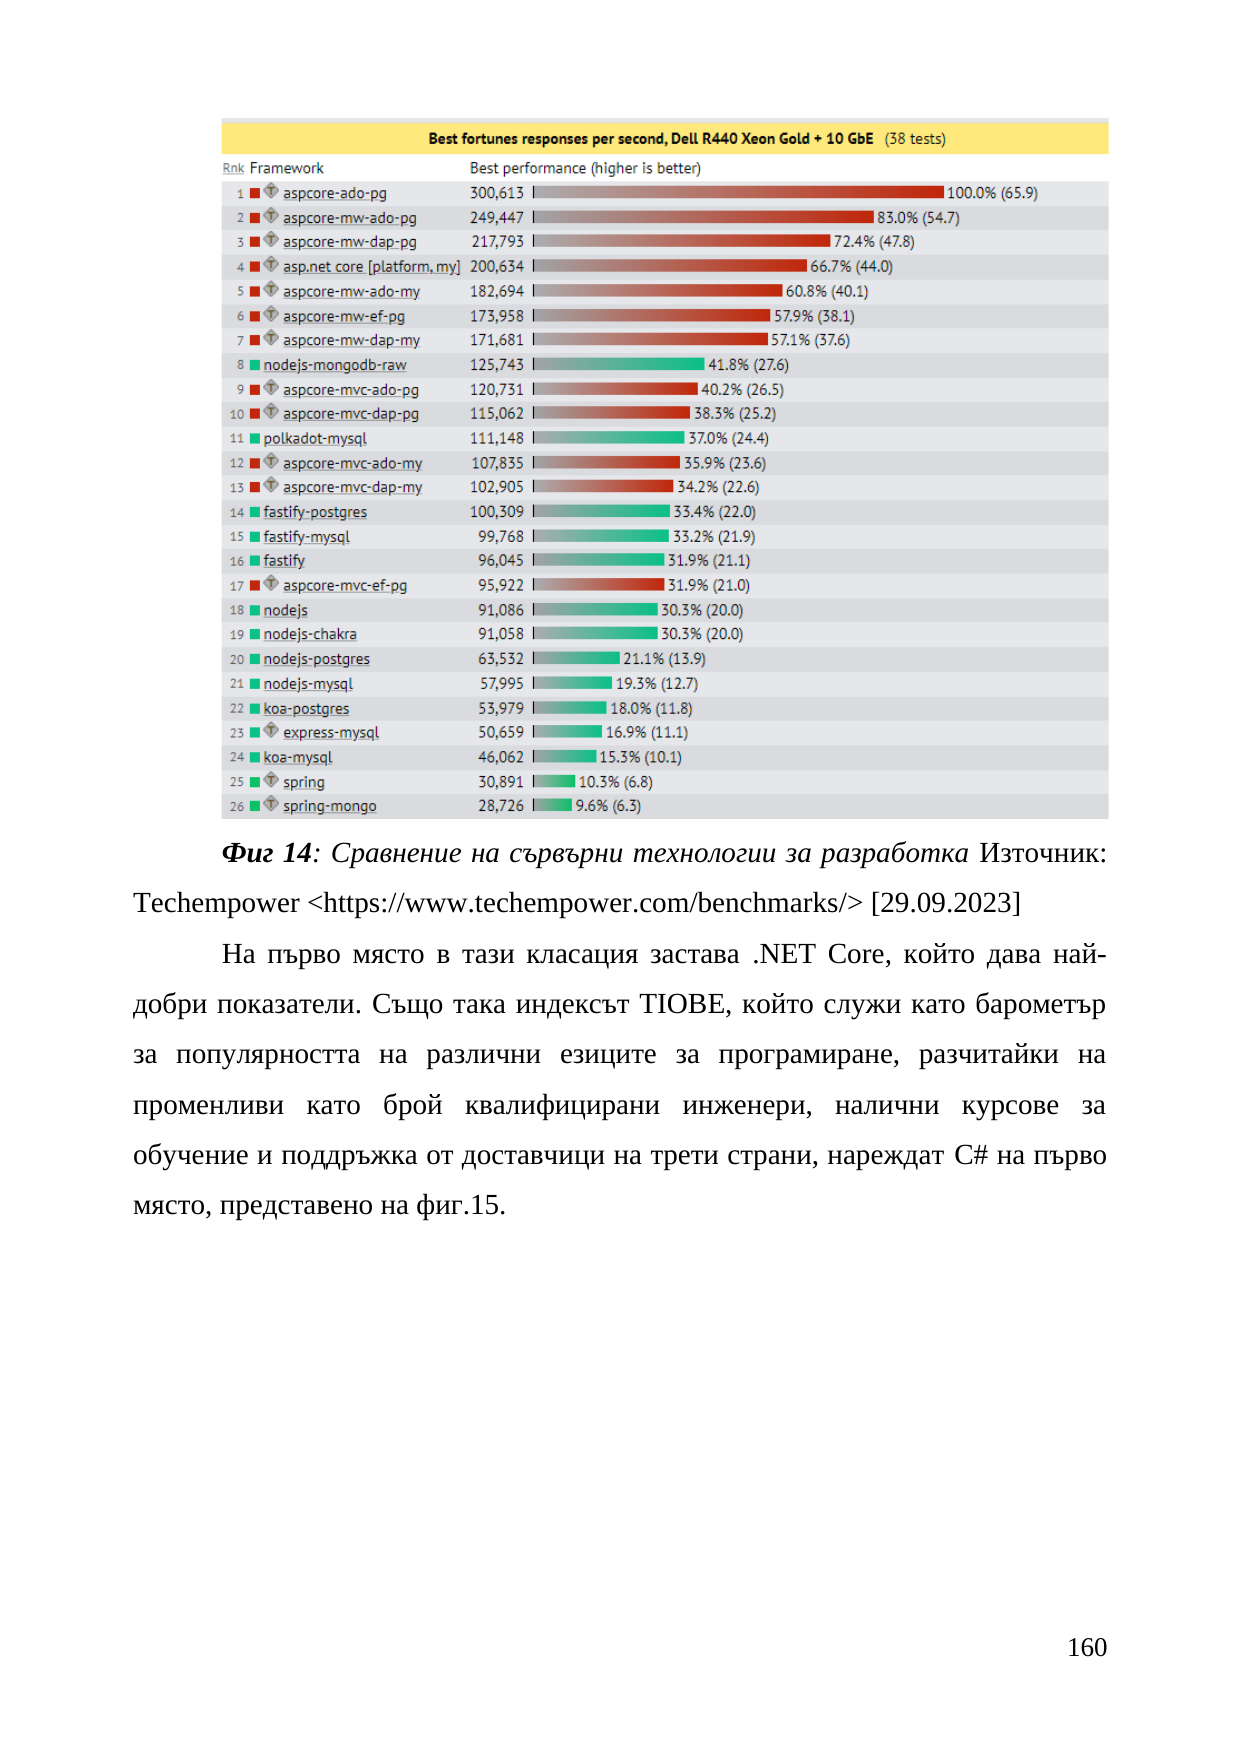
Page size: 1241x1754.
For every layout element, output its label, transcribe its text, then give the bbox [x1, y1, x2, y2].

text На първо място в тази класация застава .NET Core, който дава най-добри показатели. Също така индексът TIOBE, който служи като барометър за популярността на различни езиците за програмиране, разчитайки на променливи като брой квалифицирани инженери, налични курсове за обучение и поддръжка от доставчици на трети страни, нареждат C# на първо място, представено на фиг.15. [133, 936, 1107, 1221]
text Фиг 14: Сравнение на сървърни технологии за разработка Източник: Techempower <https://www.techempower.com/benchmarks/> [29.09.2023] [133, 835, 1107, 919]
picture [221, 118, 1109, 819]
